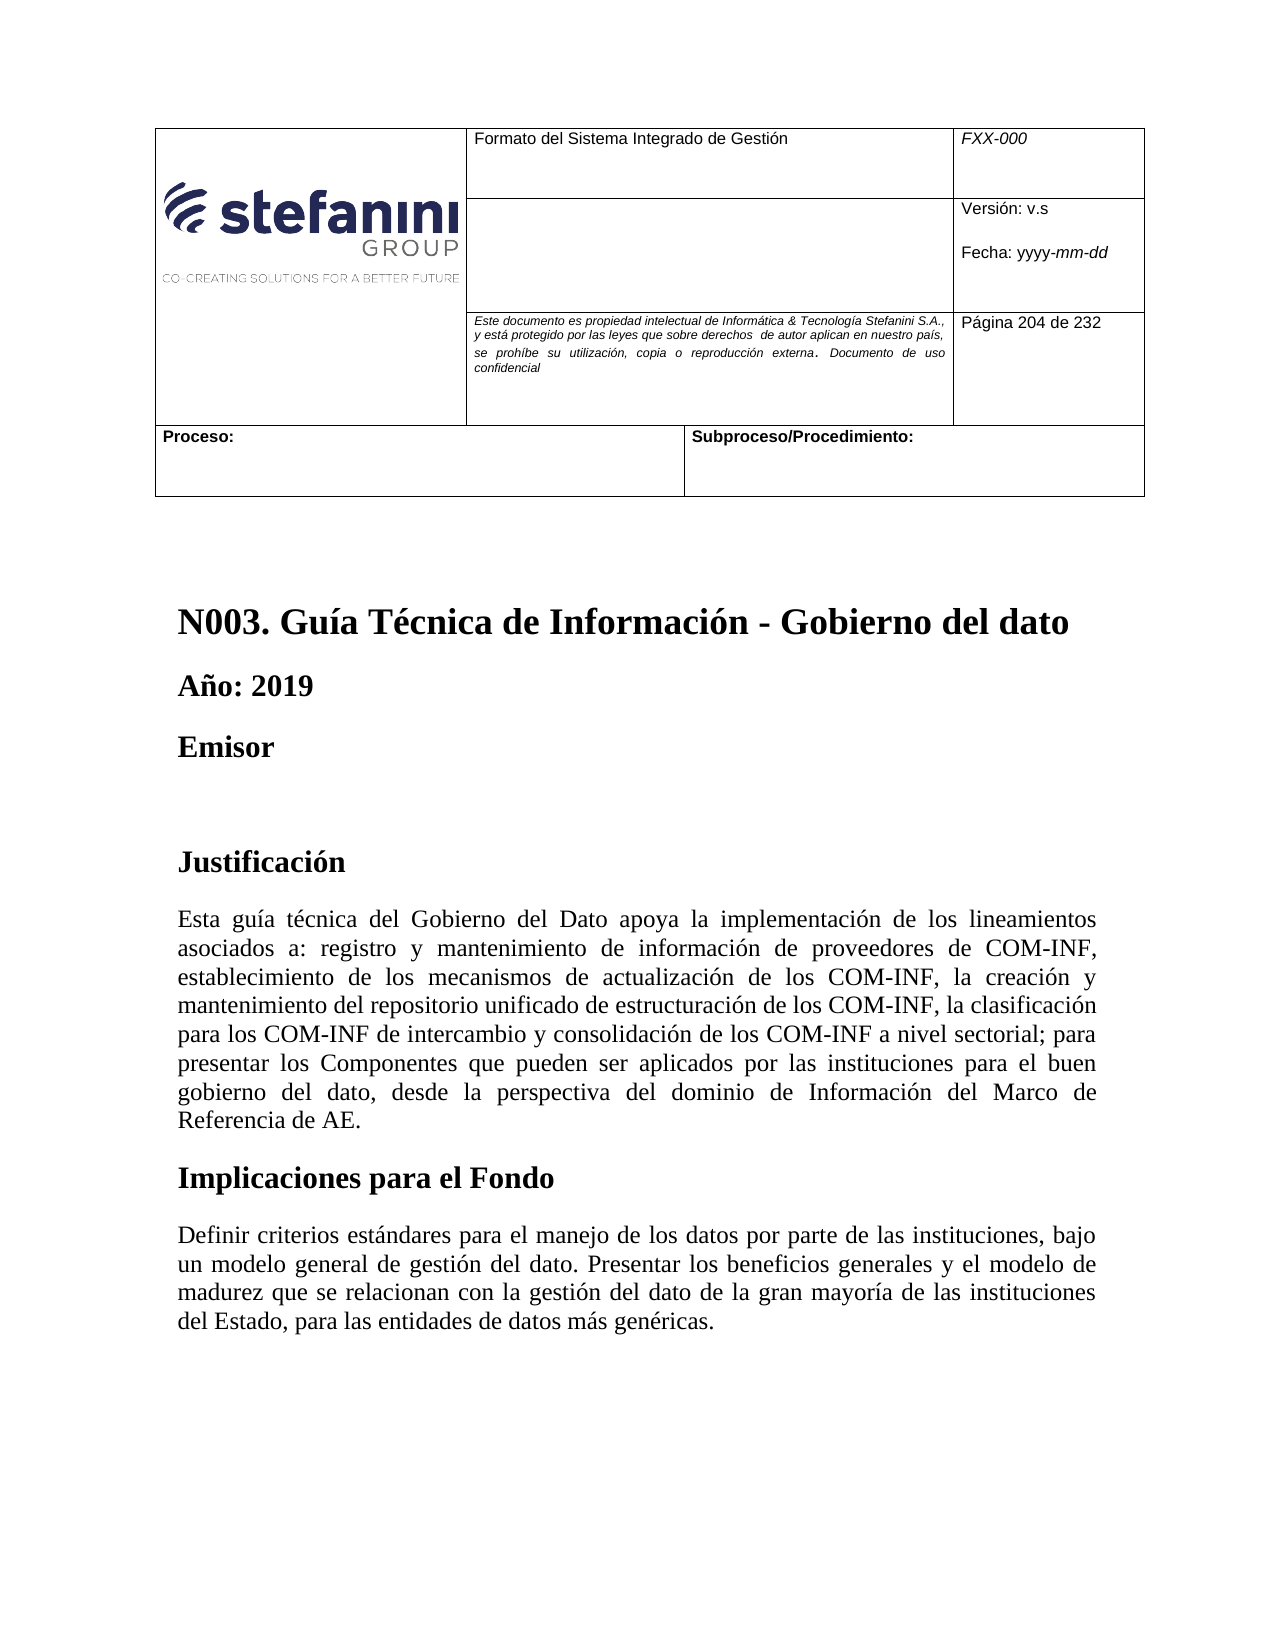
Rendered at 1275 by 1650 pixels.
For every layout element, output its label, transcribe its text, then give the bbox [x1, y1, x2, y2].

subtitle Emisor [177, 728, 1098, 764]
subtitle Justificación [177, 843, 1098, 879]
subtitle Año: 2019 [177, 667, 1098, 703]
subtitle Implicaciones para el Fondo [177, 1159, 1098, 1195]
picture [162, 182, 460, 286]
subtitle N003. Guía Técnica de Información - Gobierno del dato [177, 599, 1098, 642]
text Esta guía técnica del Gobierno del Dato apoya la implementación de los lineamientos asociados a: registro y mantenimiento de información de proveedores de COM-INF, establecimiento de los mecanismos de actualización de los COM-INF, la creación y mantenimiento del repositorio unificado de estructuración de los COM-INF, la clasificación para los COM-INF de intercambio y consolidación de los COM-INF a nivel sectorial; para presentar los Componentes que pueden ser aplicados por las instituciones para el buen gobierno del dato, desde la perspectiva del dominio de Información del Marco de Referencia de AE. [177, 904, 1098, 1134]
text Definir criterios estándares para el manejo de los datos por parte de las instituciones, bajo un modelo general de gestión del dato. Presentar los beneficios generales y el modelo de madurez que se relacionan con la gestión del dato de la gran mayoría de las instituciones del Estado, para las entidades de datos más genéricas. [177, 1220, 1098, 1335]
